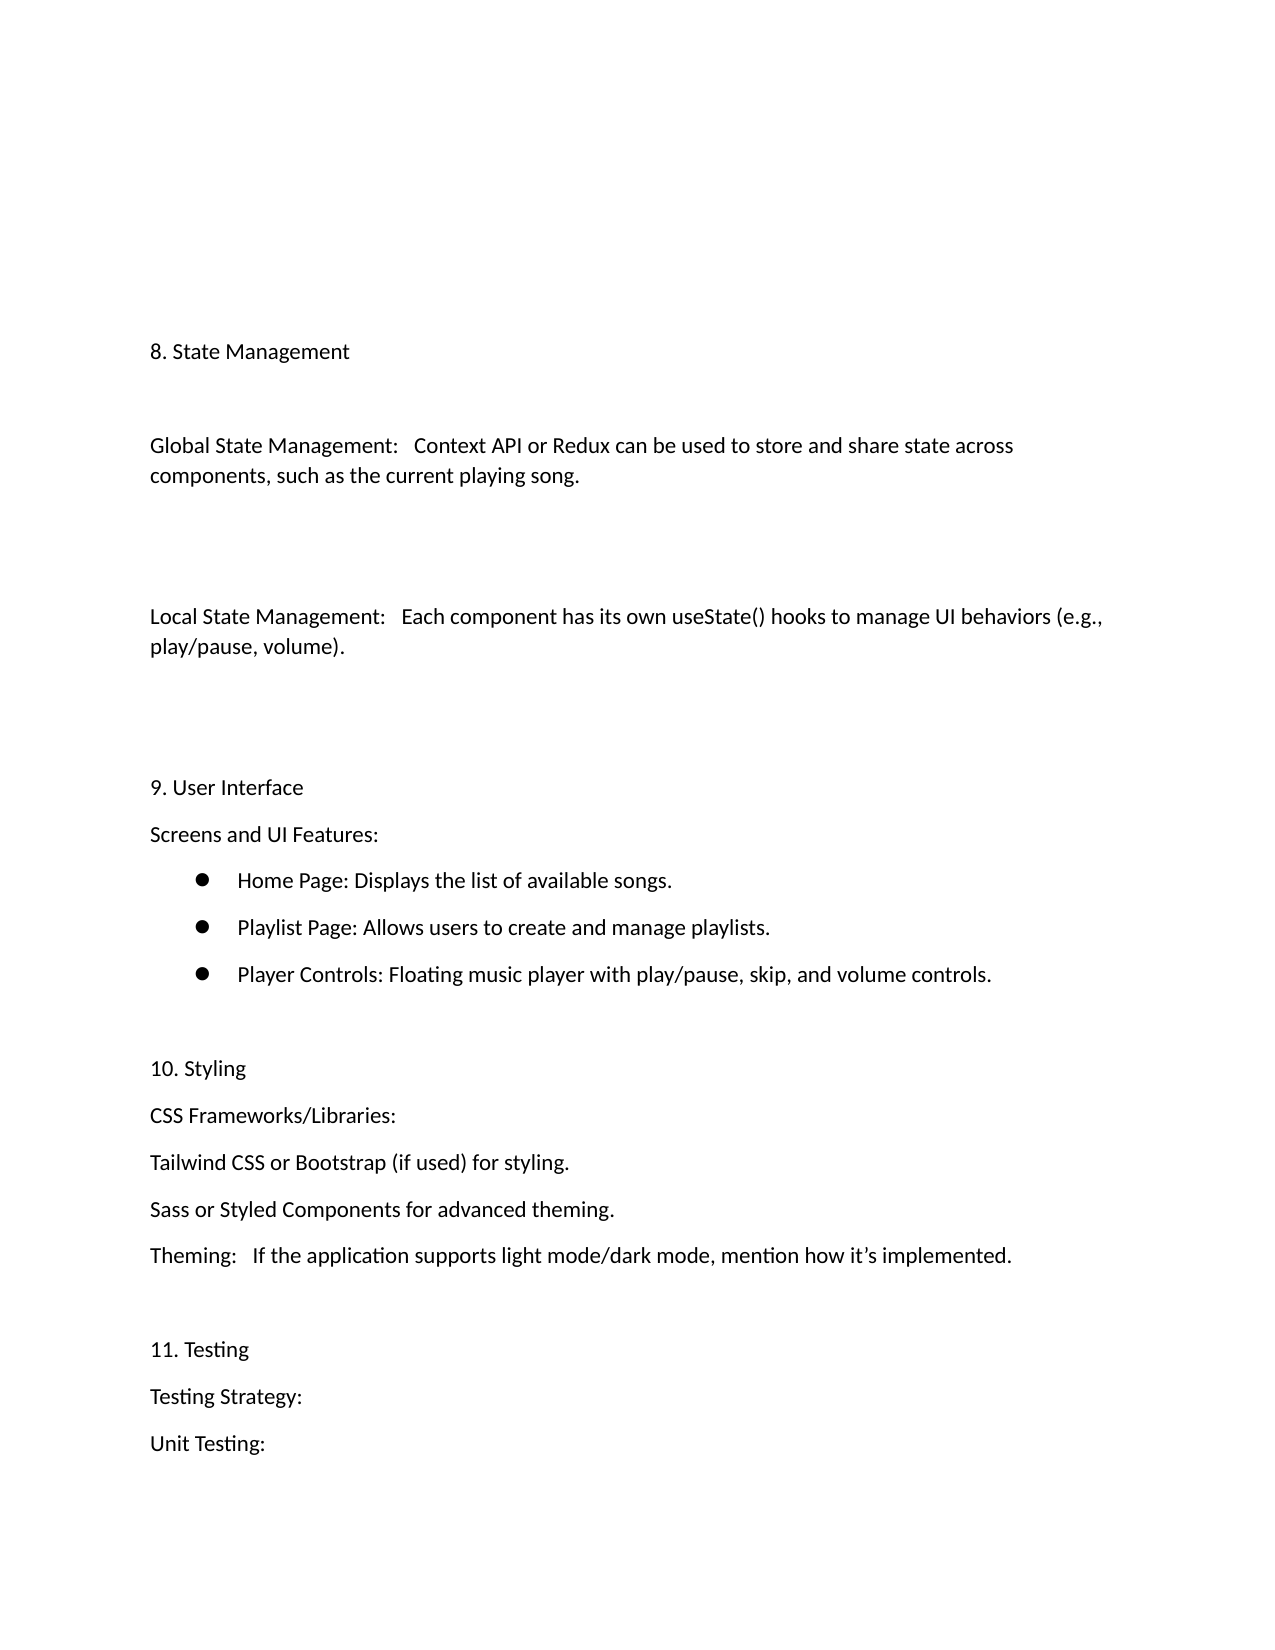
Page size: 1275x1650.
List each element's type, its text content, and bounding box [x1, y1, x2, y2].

text Global State Management: Context API or Redux can be used to store and share state across components, such as the current playing song. [150, 431, 1125, 489]
text 8. State Management [150, 337, 1125, 366]
list Playlist Page: Allows users to create and manage playlists. [194, 913, 1125, 942]
text Unit Testing: [150, 1429, 1125, 1457]
text Local State Management: Each component has its own useState() hooks to manage UI behaviors (e.g., play/pause, volume). [150, 602, 1125, 660]
text Theming: If the application supports light mode/dark mode, mention how it’s implemented. [150, 1242, 1125, 1270]
list Home Page: Displays the list of available songs. [194, 867, 1125, 895]
text Sass or Styled Components for advanced theming. [150, 1195, 1125, 1223]
text Screens and UI Features: [150, 820, 1125, 848]
text 9. User Interface [150, 773, 1125, 801]
text 11. Testing [150, 1335, 1125, 1363]
list Player Controls: Floating music player with play/pause, skip, and volume controls. [194, 960, 1125, 988]
text Tailwind CSS or Bootstrap (if used) for styling. [150, 1148, 1125, 1176]
text CSS Frameworks/Libraries: [150, 1101, 1125, 1129]
text Testing Strategy: [150, 1382, 1125, 1410]
text 10. Styling [150, 1054, 1125, 1082]
